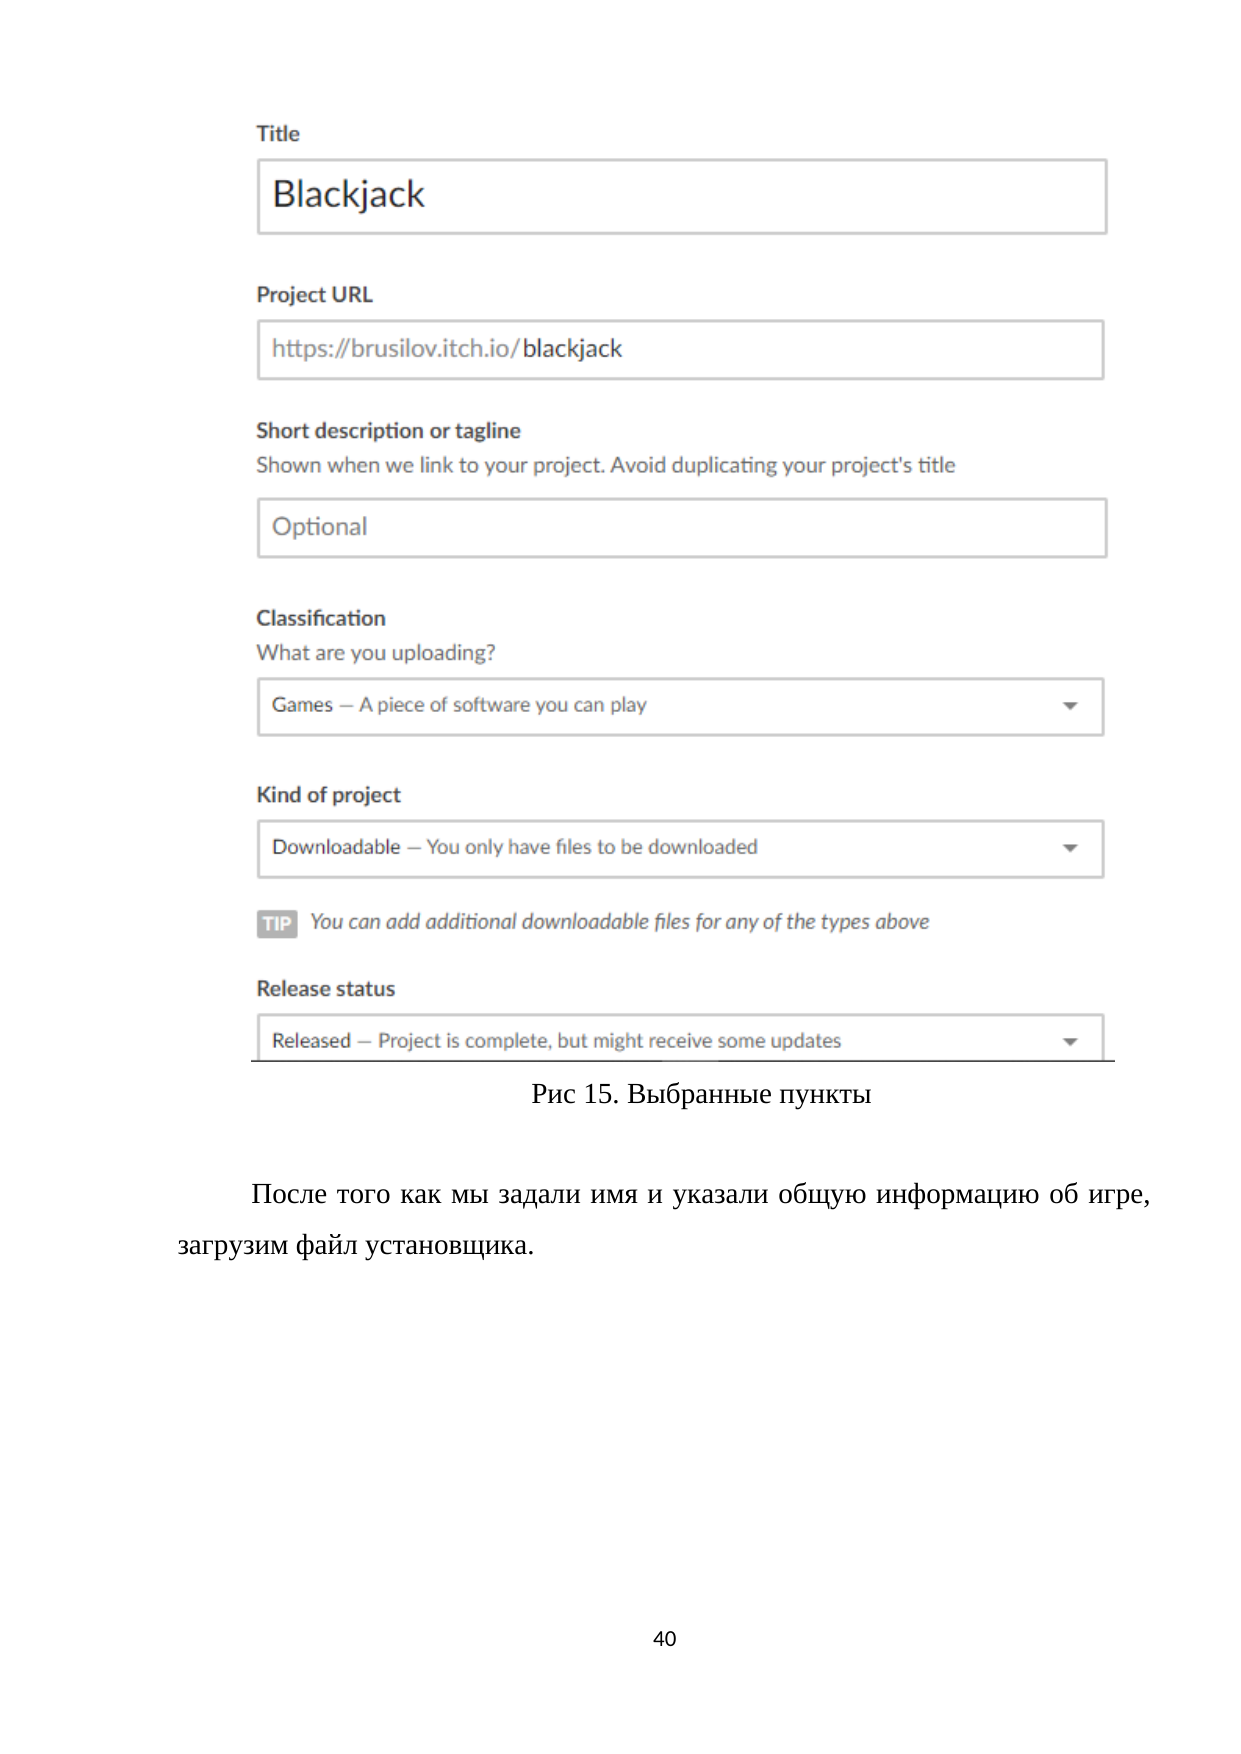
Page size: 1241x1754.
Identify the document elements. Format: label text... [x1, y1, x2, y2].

picture [251, 118, 1115, 1062]
text После того как мы задали имя и указали общую информацию об игре, загрузим файл установщика. [177, 1176, 1152, 1260]
text Рис 15. Выбранные пункты [177, 1076, 1152, 1109]
